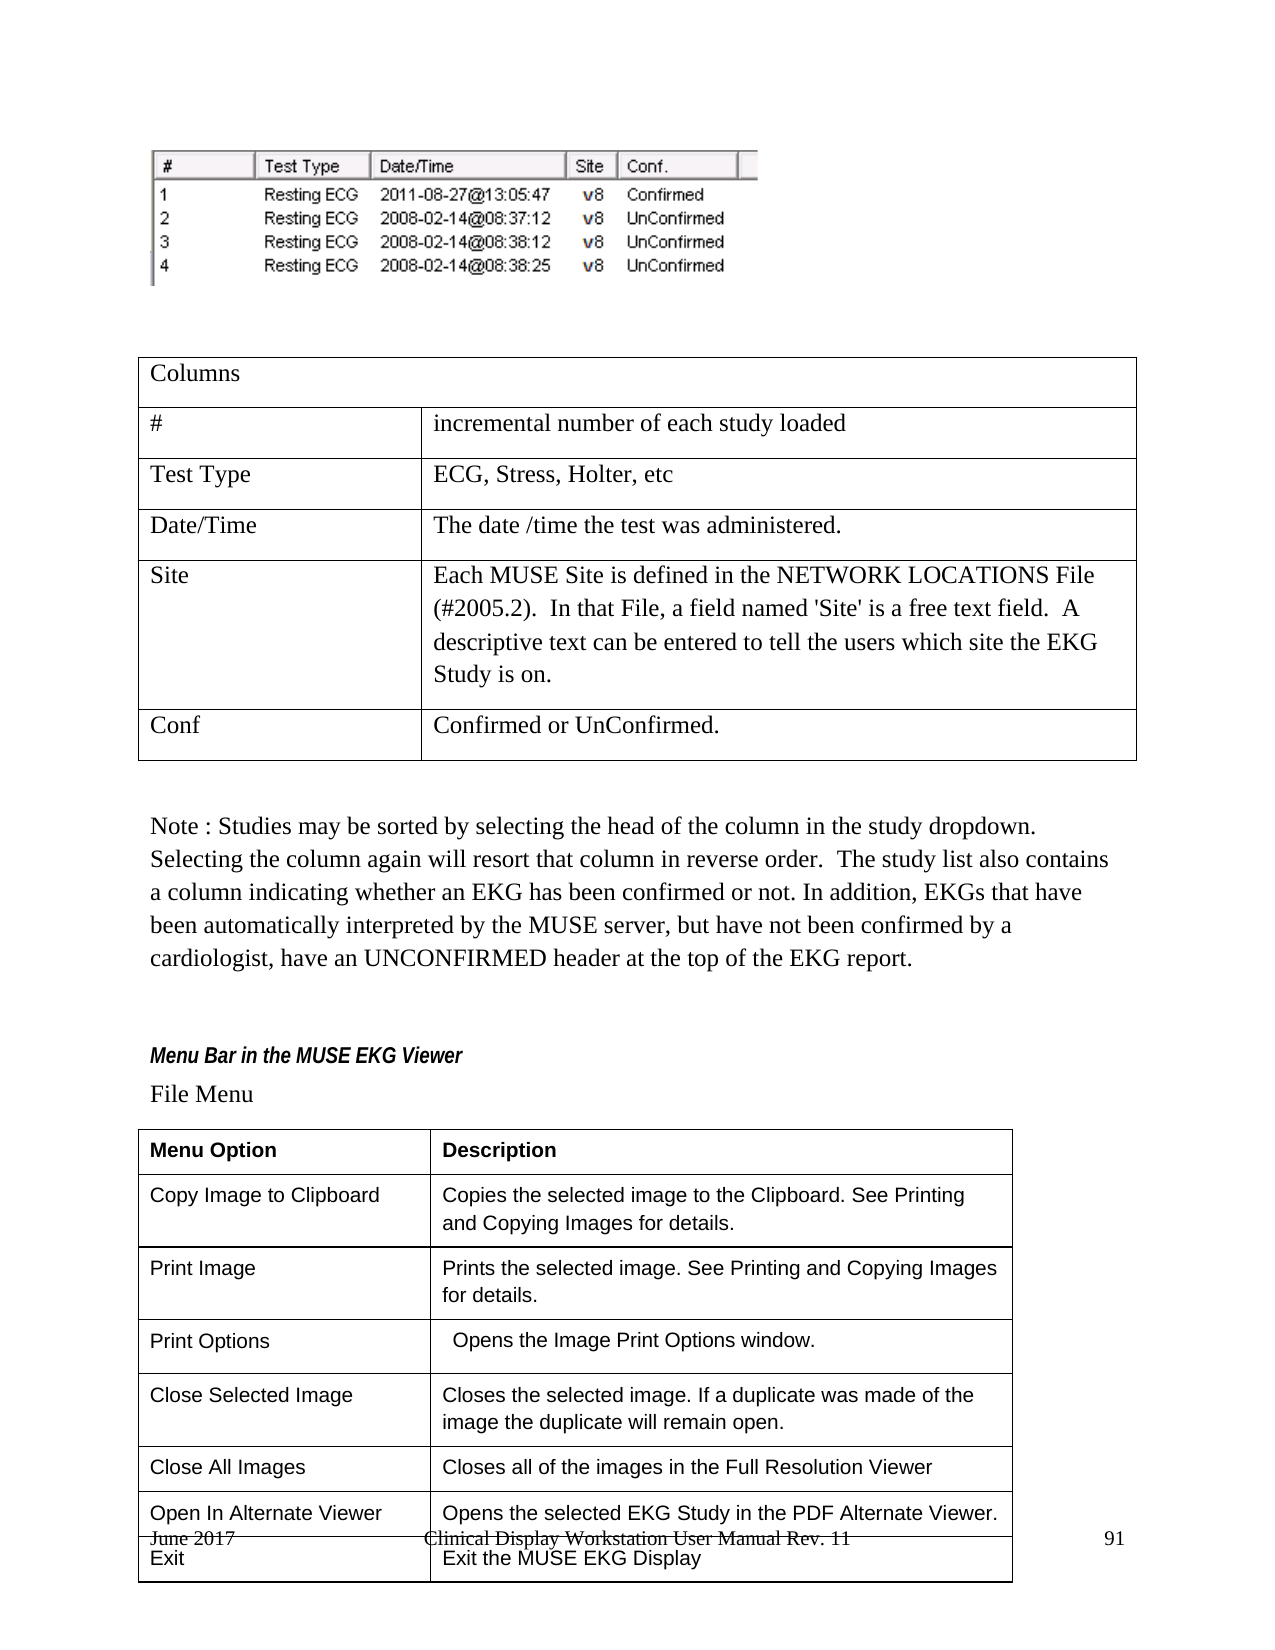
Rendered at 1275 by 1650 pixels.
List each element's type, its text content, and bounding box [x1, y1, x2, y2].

text Note : Studies may be sorted by selecting the head of the column in the study dropdown. Selecting the column again will resort that column in reverse order. The study list also contains a column indicating whether an EKG has been confirmed or not. In addition, EKGs that have been automatically interpreted by the MUSE server, but have not been confirmed by a cardiologist, have an UNCONFIRMED header at the top of the EKG report. [150, 811, 1125, 972]
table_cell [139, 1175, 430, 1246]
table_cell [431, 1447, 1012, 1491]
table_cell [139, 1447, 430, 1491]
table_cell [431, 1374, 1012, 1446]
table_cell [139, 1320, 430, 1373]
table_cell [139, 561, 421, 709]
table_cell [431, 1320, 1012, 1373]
subtitle Menu Bar in the MUSE EKG Viewer [150, 1042, 1125, 1068]
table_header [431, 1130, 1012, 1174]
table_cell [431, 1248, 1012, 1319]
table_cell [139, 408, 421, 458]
picture [150, 150, 758, 286]
text File Menu [150, 1079, 1125, 1107]
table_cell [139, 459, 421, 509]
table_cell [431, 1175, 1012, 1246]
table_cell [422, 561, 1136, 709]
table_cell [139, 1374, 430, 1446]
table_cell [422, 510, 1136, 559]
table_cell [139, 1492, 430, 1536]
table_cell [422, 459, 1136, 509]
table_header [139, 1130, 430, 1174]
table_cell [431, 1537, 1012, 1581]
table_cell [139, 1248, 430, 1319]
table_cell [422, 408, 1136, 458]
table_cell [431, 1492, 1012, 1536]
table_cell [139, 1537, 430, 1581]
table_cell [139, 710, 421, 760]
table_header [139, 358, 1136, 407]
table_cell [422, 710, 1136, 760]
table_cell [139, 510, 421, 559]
